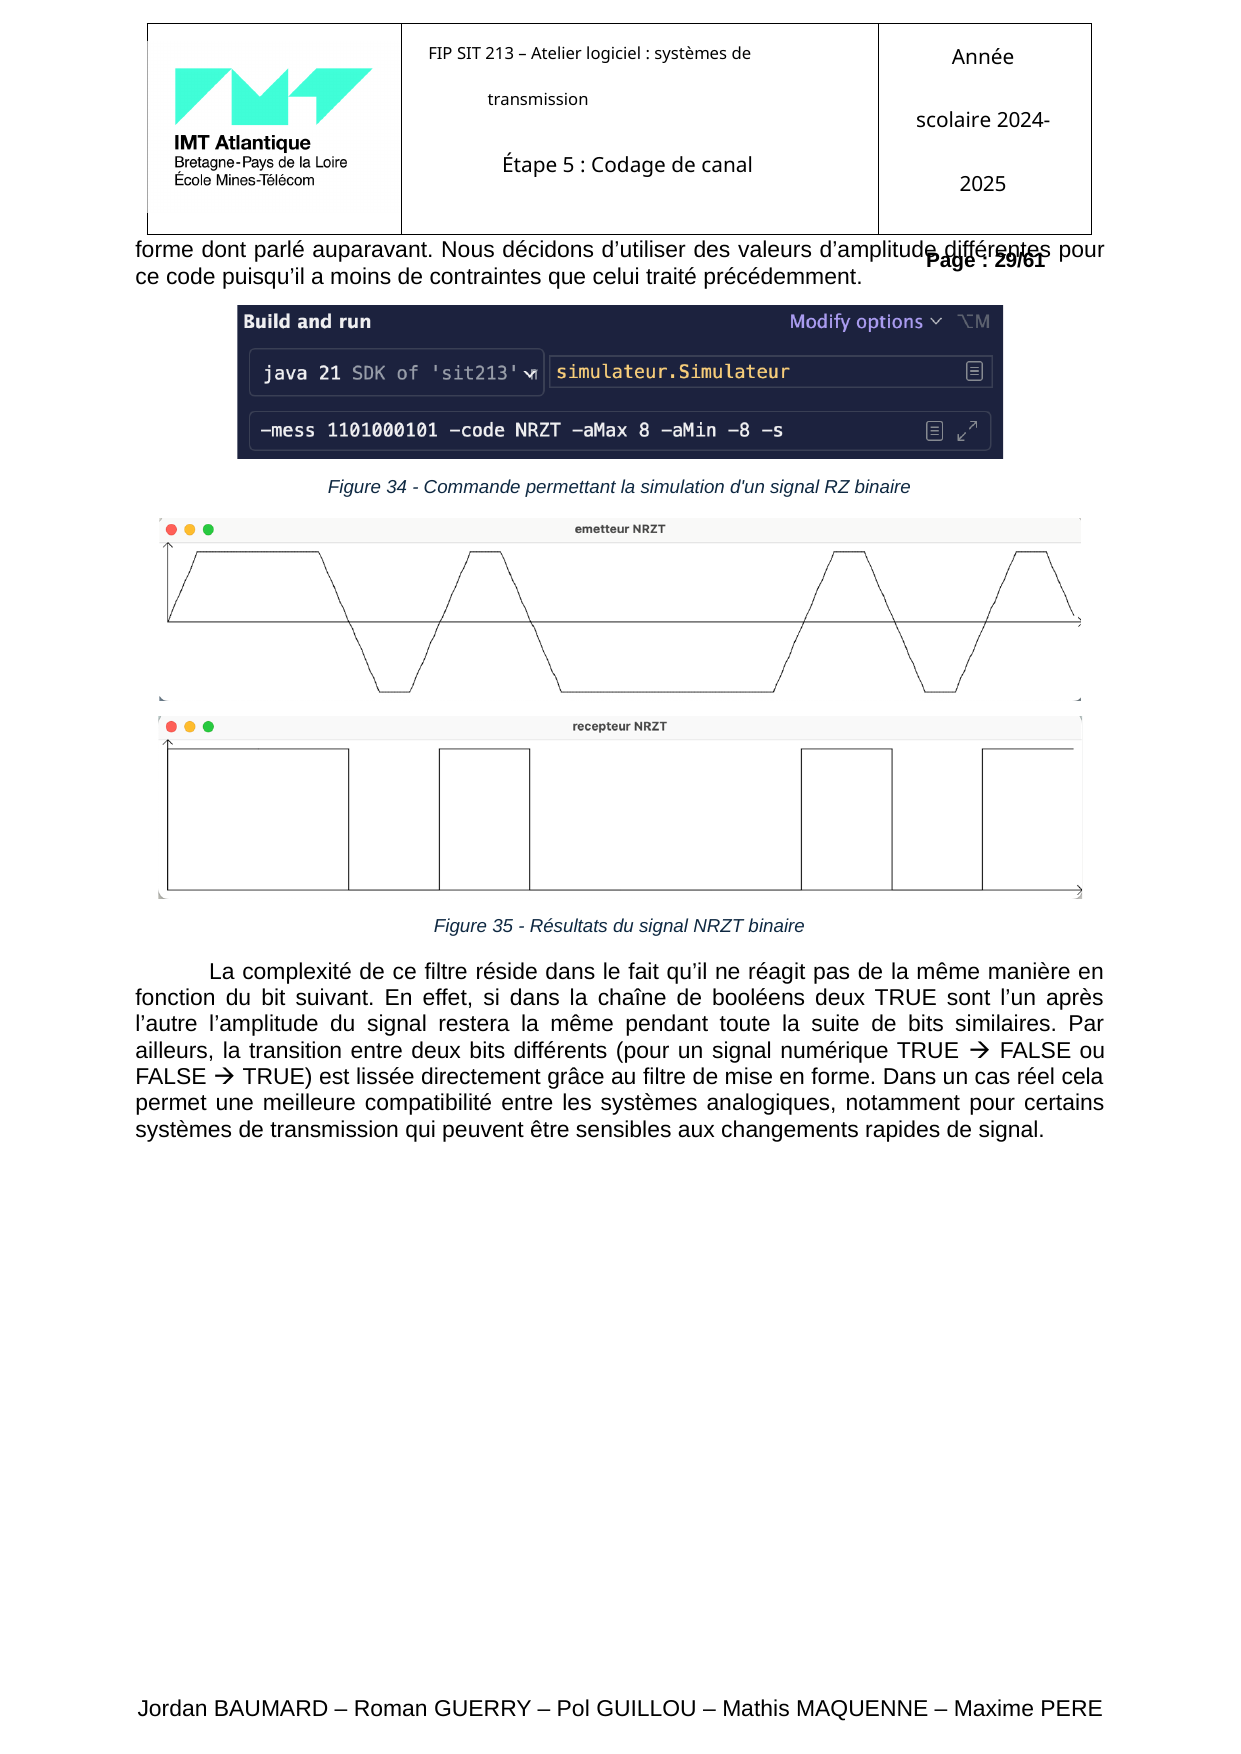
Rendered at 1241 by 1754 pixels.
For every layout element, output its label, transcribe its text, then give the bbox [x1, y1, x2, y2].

text Figure 34 - Commande permettant la simulation d'un signal RZ binaire [135, 476, 1105, 497]
picture [158, 716, 1083, 899]
picture [237, 305, 1004, 459]
text Figure 35 - Résultats du signal NRZT binaire [135, 915, 1105, 937]
text La complexité de ce filtre réside dans le fait qu’il ne réagit pas de la même manière en fonction du bit suivant. En effet, si dans la chaîne de booléens deux TRUE sont l’un après l’autre l’amplitude du signal restera la même pendant toute la suite de bits similaires. Par ailleurs, la transition entre deux bits différents (pour un signal numérique TRUE FALSE ou FALSE TRUE) est lissée directement grâce au filtre de mise en forme. Dans un cas réel cela permet une meilleure compatibilité entre les systèmes analogiques, notamment pour certains systèmes de transmission qui peuvent être sensibles aux changements rapides de signal. [135, 958, 1105, 1142]
picture [147, 41, 401, 213]
picture [159, 518, 1081, 701]
